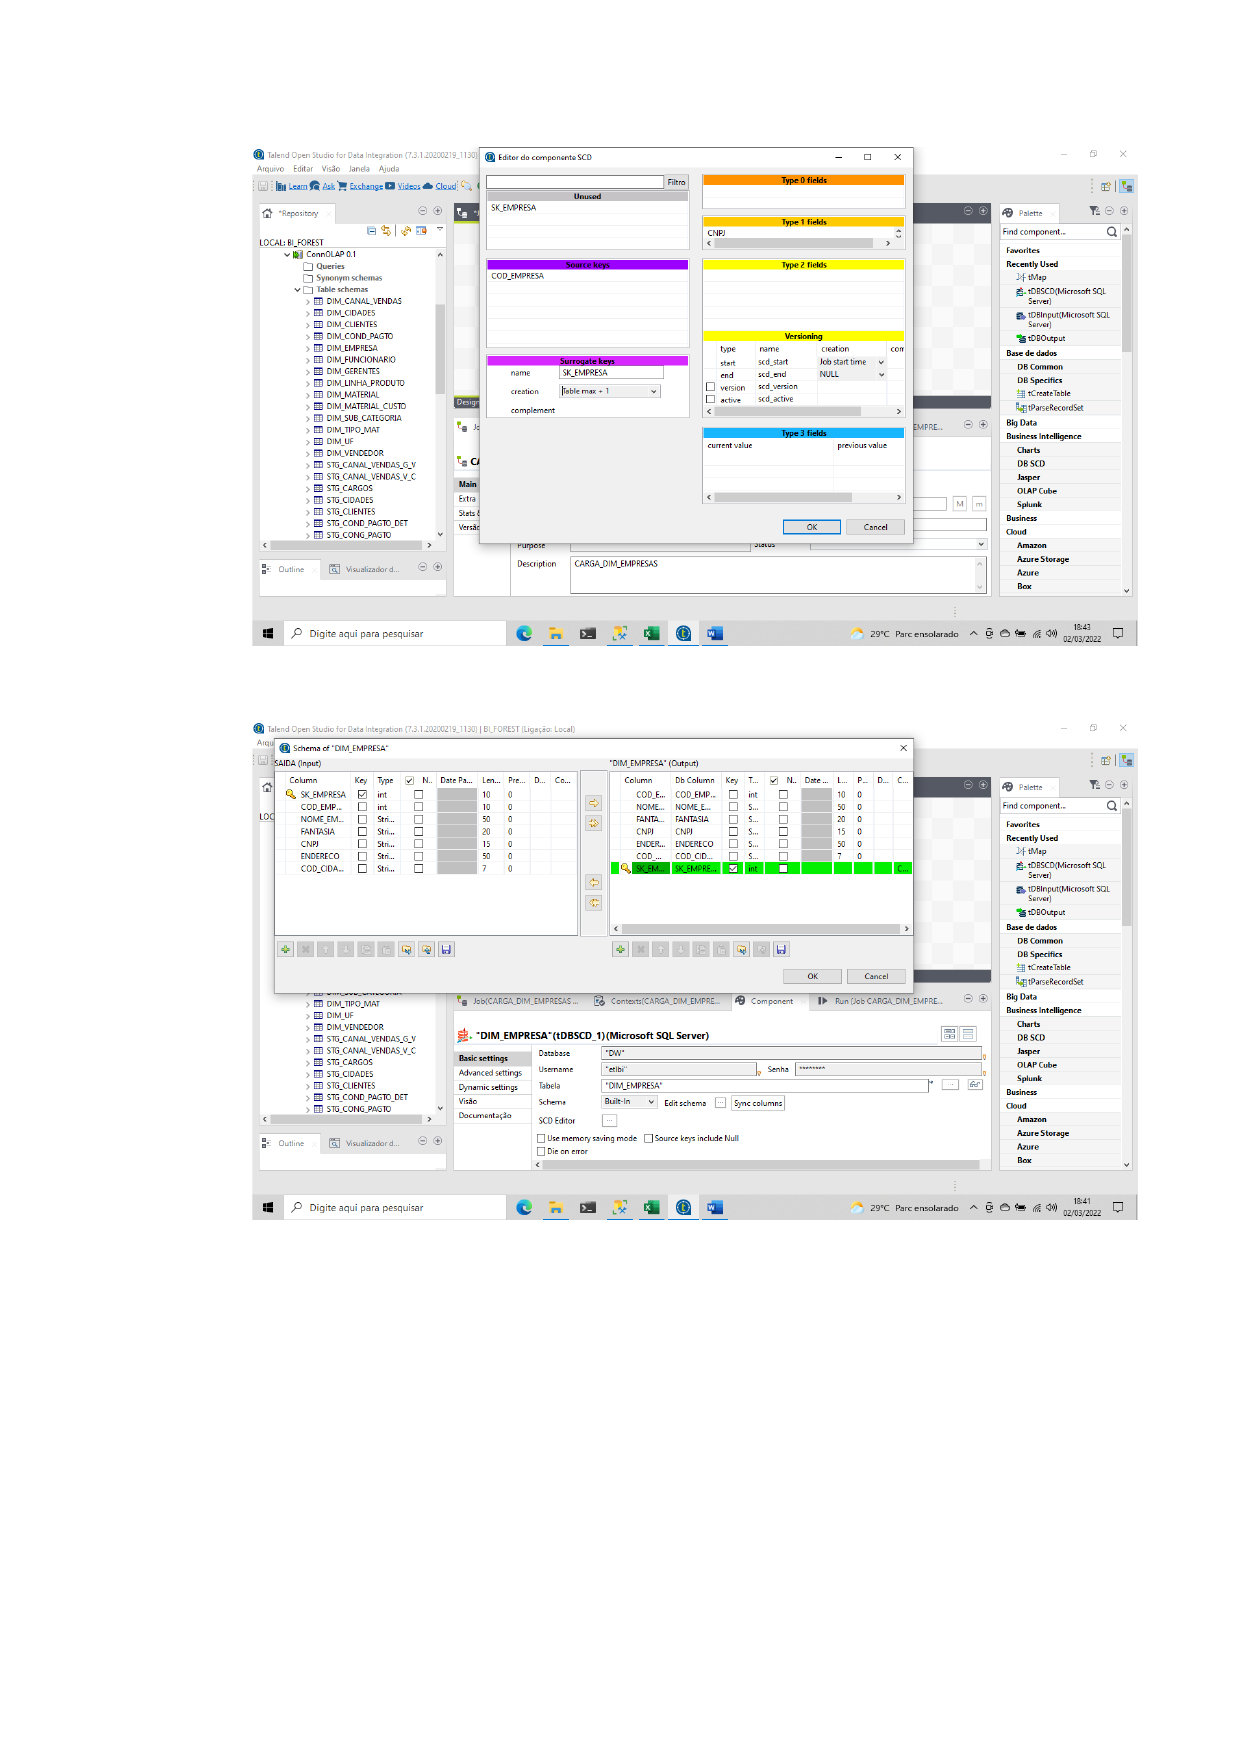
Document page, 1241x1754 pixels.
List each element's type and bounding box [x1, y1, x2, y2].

picture [252, 721, 1138, 1220]
picture [252, 147, 1138, 646]
